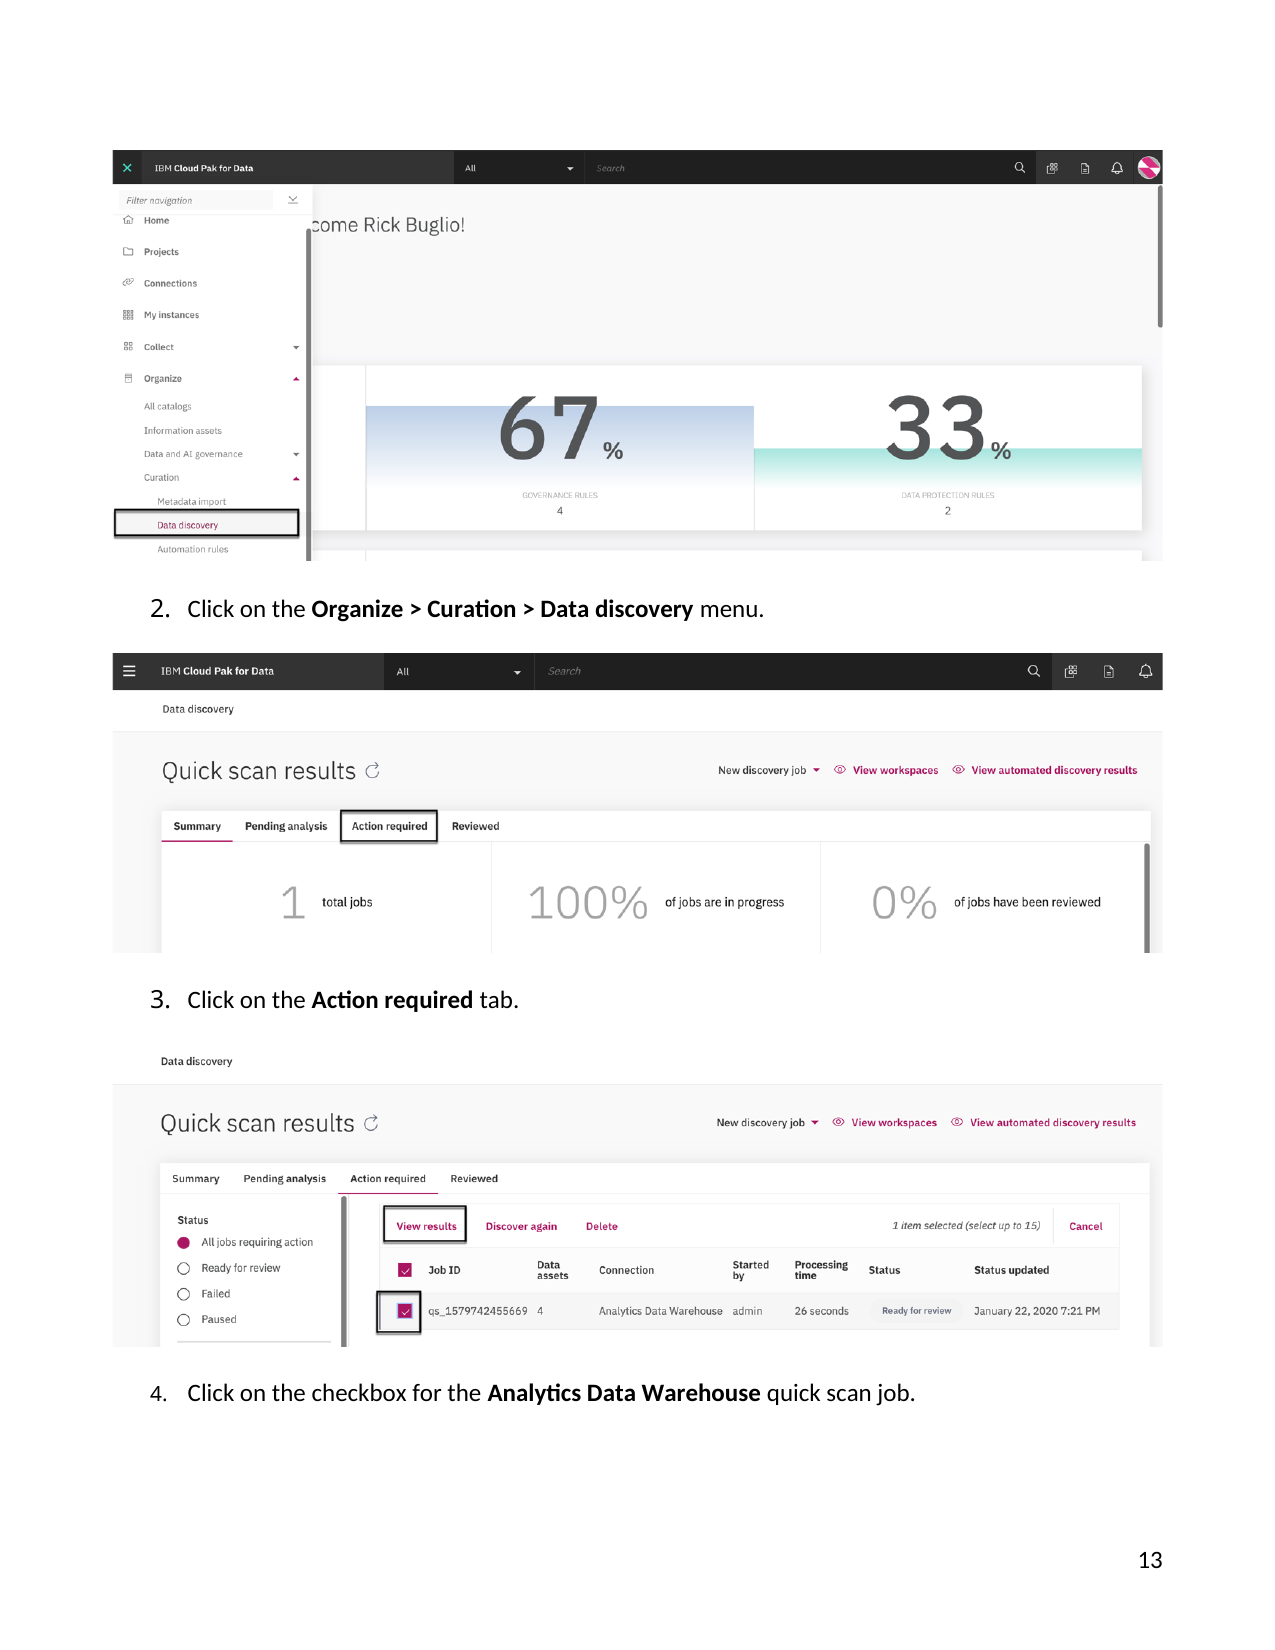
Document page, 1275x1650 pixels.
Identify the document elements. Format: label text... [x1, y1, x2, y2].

list Click on the Action required tab. [150, 982, 1162, 1016]
picture [112, 653, 1163, 953]
picture [112, 1044, 1163, 1347]
picture [112, 150, 1163, 561]
list Click on the Organize > Curation > Data discovery menu. [150, 591, 1162, 625]
list Click on the checkbox for the Analytics Data Warehouse quick scan job. [150, 1377, 1162, 1408]
